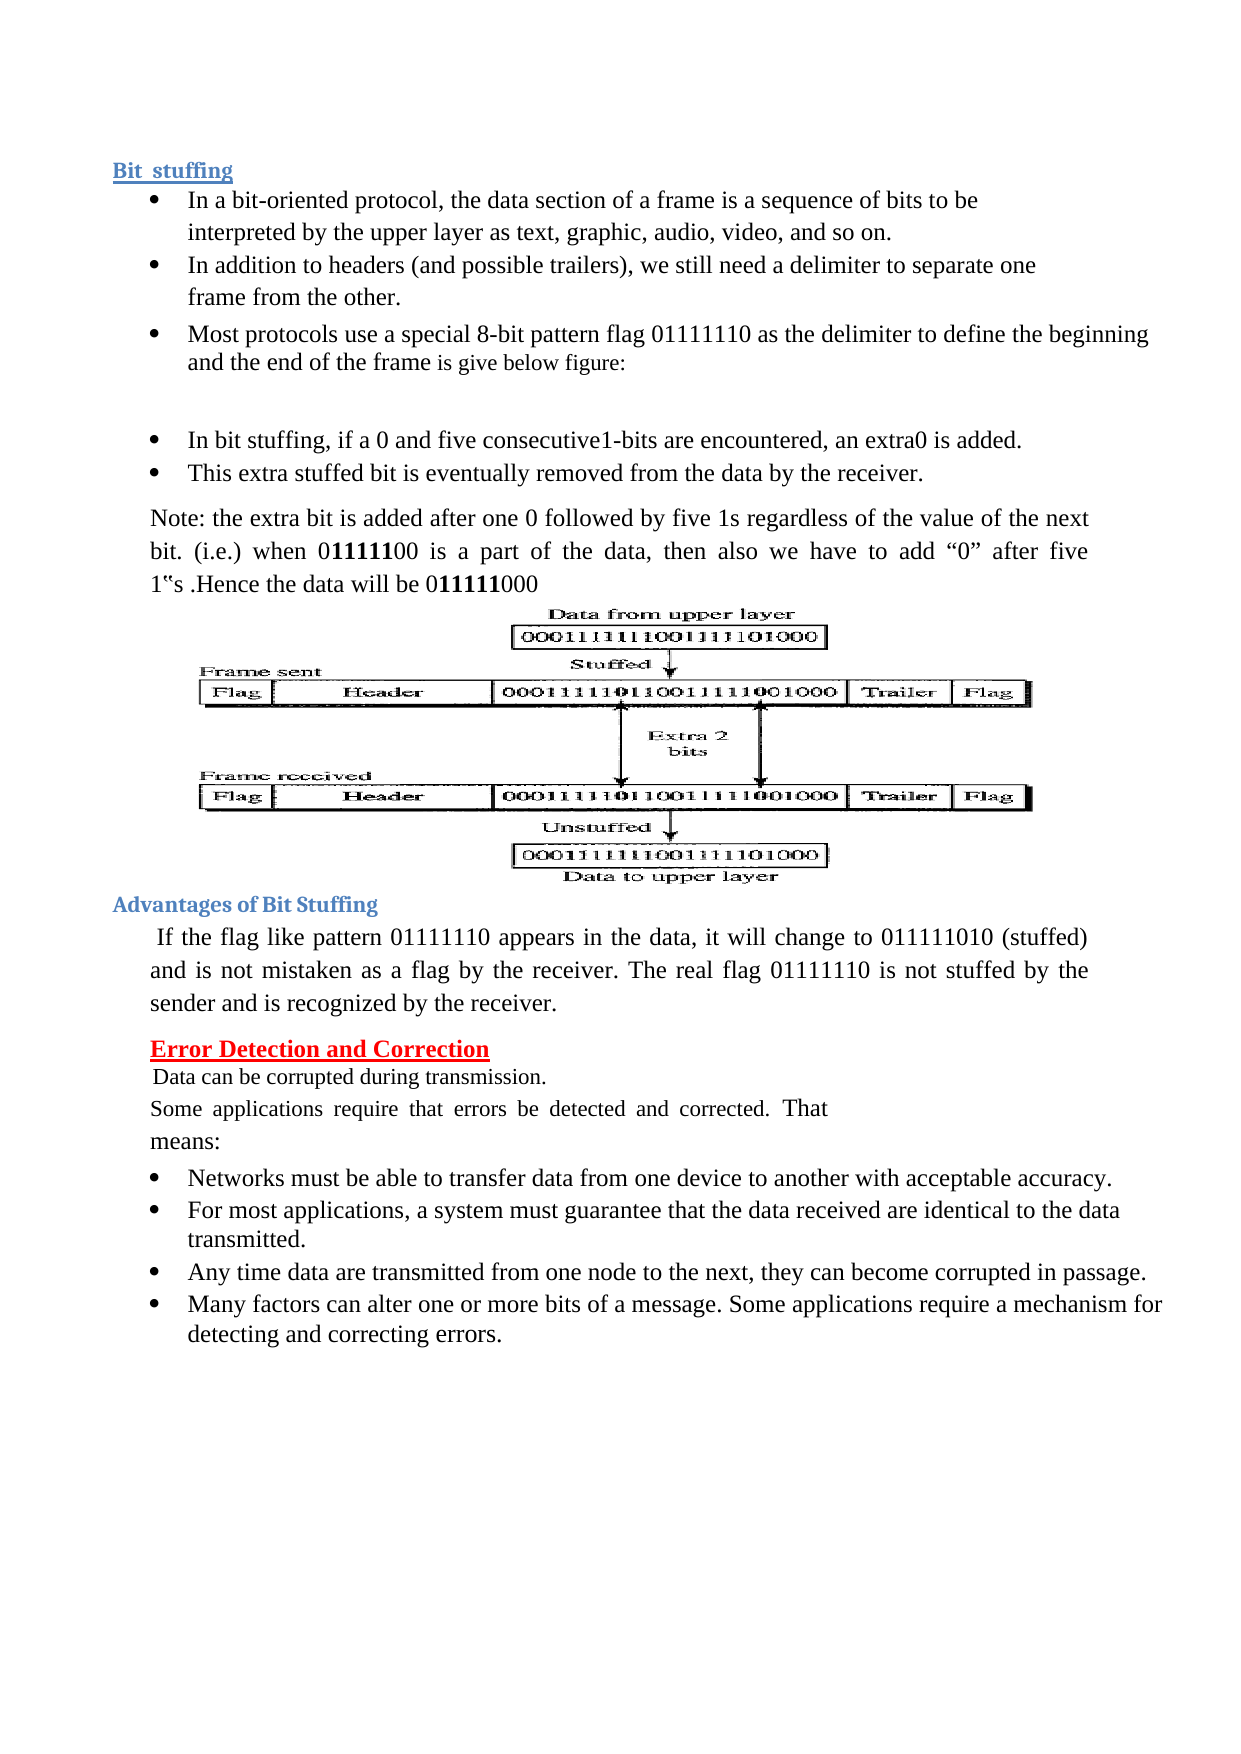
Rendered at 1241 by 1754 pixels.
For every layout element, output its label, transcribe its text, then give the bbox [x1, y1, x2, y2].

list This extra stuffed bit is eventually removed from the data by the receiver. [150, 458, 1176, 487]
subtitle Bit stuffing [112, 158, 1176, 185]
list In addition to headers (and possible trailers), we still need a delimiter to separate one frame from the other. [150, 250, 1091, 311]
text Some applications require that errors be detected and corrected. That means: [150, 1093, 828, 1155]
list Many factors can alter one or more bits of a message. Some applications require a mechanism for detecting and correcting errors. [150, 1289, 1176, 1348]
text Note: the extra bit is added after one 0 followed by five 1s regardless of the value of the next bit. (i.e.) when 01111100 is a part of the data, then also we have to add “0” after five 1‟s .Hence the data will be 011111000 [150, 503, 1090, 598]
list For most applications, a system must guarantee that the data received are identical to the data transmitted. [150, 1196, 1176, 1253]
list Any time data are transmitted from one node to the next, they can become corrupted in passage. [150, 1257, 1176, 1286]
text Error Detection and Correction [150, 1034, 1176, 1063]
list In a bit-oriented protocol, the data section of a frame is a sequence of bits to be interpreted by the upper layer as text, graphic, audio, video, and so on. [150, 185, 1091, 246]
list Networks must be able to transfer data from one device to another with acceptable accuracy. [150, 1163, 1176, 1192]
picture [198, 608, 1033, 884]
list Most protocols use a special 8-bit pattern flag 01111110 as the delimiter to define the beginning and the end of the frame is give below figure: [150, 319, 1176, 376]
text Data can be corrupted during transmission. [112, 1063, 1176, 1089]
text If the flag like pattern 01111110 appears in the data, it will change to 011111010 (stuffed) and is not mistaken as a flag by the receiver. The real flag 01111110 is not stuffed by the sender and is recognized by the receiver. [150, 922, 1090, 1017]
list In bit stuffing, if a 0 and five consecutive1-bits are encountered, an extra0 is added. [150, 425, 1176, 453]
